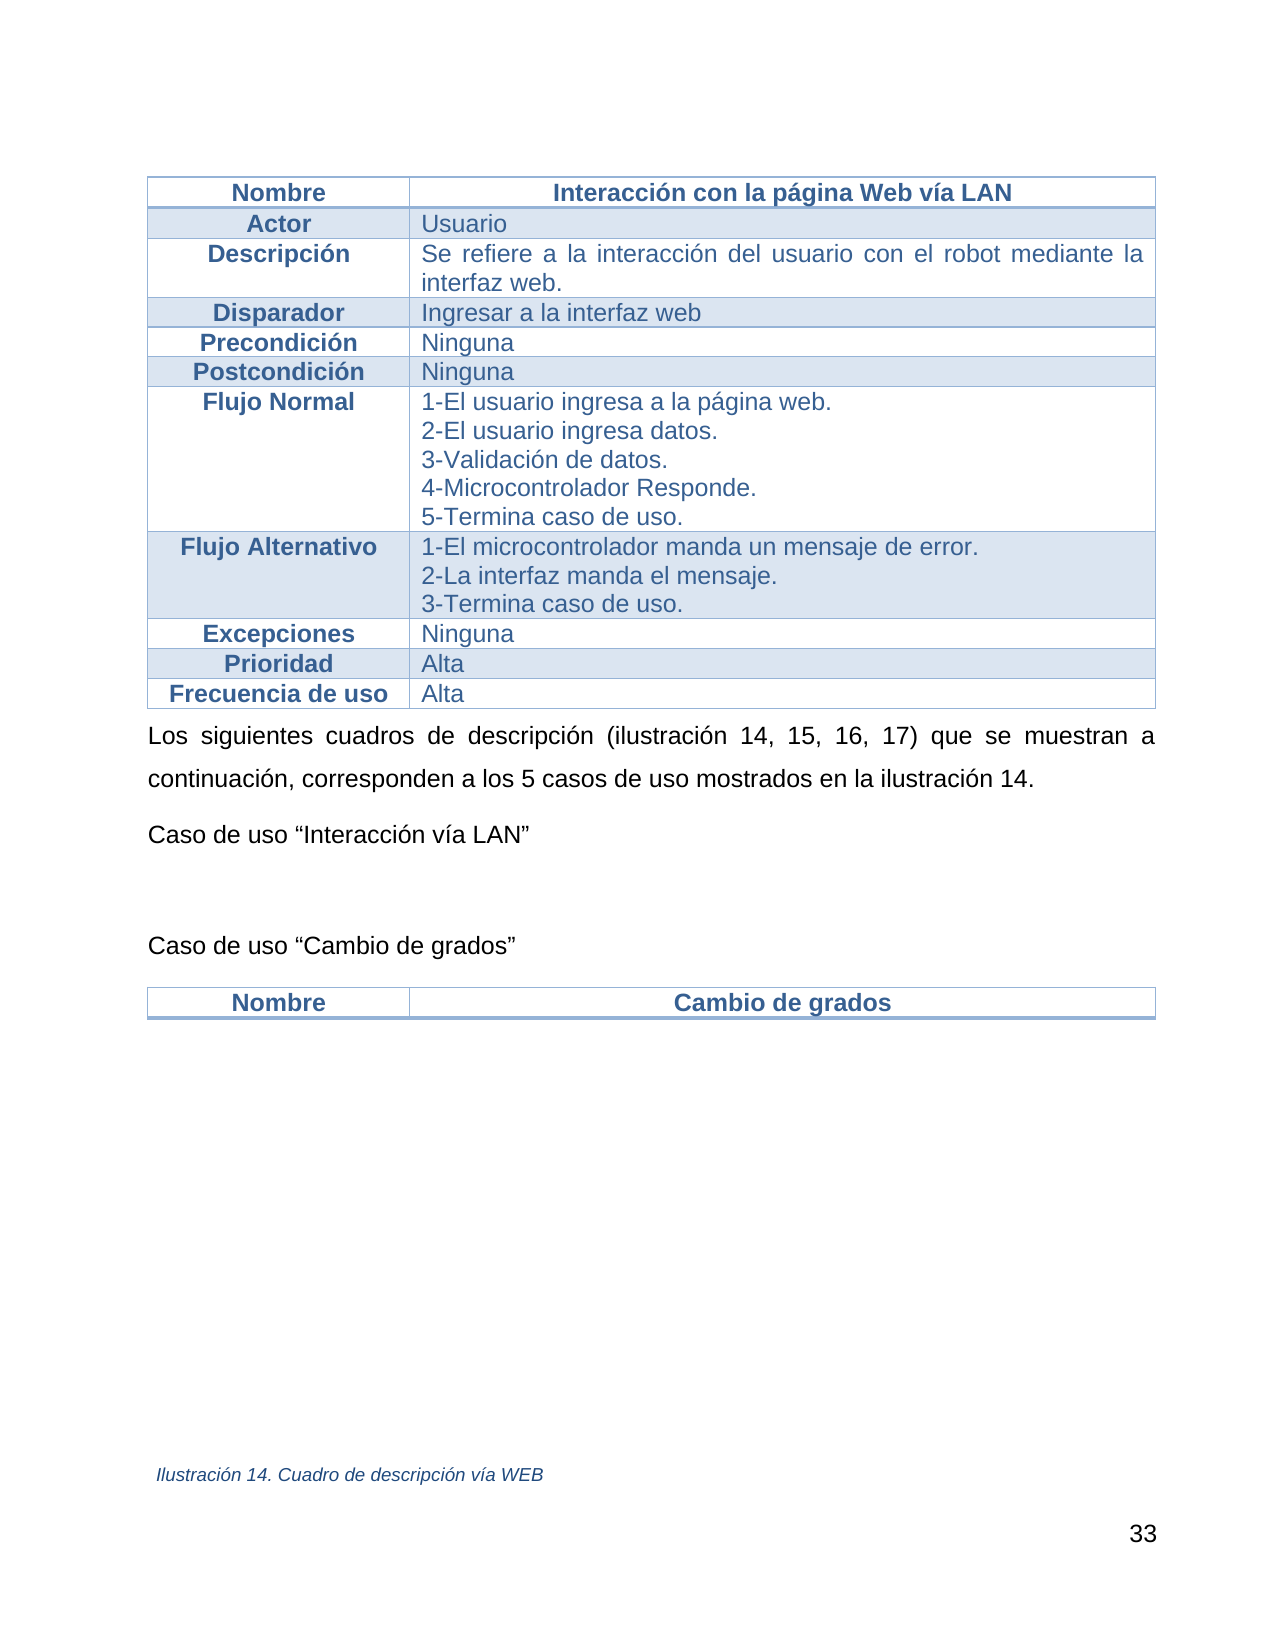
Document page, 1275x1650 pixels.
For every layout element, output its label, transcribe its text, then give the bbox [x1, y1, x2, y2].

text Los siguientes cuadros de descripción (ilustración 14, 15, 16, 17) que se muestran a continuación, corresponden a los 5 casos de uso mostrados en la ilustración 14. [148, 721, 1157, 793]
table_cell Ninguna [410, 619, 1155, 648]
table_cell Disparador [148, 298, 409, 326]
table_cell 1-El microcontrolador manda un mensaje de error. 2-La interfaz manda el mensaje. 3-Termina caso de uso. [410, 532, 1155, 618]
table_cell Precondición [148, 328, 409, 356]
table_header Nombre [148, 178, 409, 206]
table_cell Postcondición [148, 357, 409, 386]
table_cell Actor [148, 209, 409, 238]
table_cell Ninguna [410, 328, 1155, 356]
table_cell 1-El usuario ingresa a la página web. 2-El usuario ingresa datos. 3-Validación de datos. 4-Microcontrolador Responde. 5-Termina caso de uso. [410, 387, 1155, 531]
table_cell Ingresar a la interfaz web [410, 298, 1155, 326]
table_cell Excepciones [148, 619, 409, 648]
table_header Nombre [148, 988, 409, 1016]
table_cell Alta [410, 649, 1155, 678]
table_cell Prioridad [148, 649, 409, 678]
table_cell Flujo Alternativo [148, 532, 409, 618]
text Caso de uso “Interacción vía LAN” [148, 820, 1157, 848]
table_header Interacción con la página Web vía LAN [410, 178, 1155, 206]
table_cell Ninguna [410, 357, 1155, 386]
table_cell Descripción [148, 239, 409, 297]
table_cell Frecuencia de uso [148, 679, 409, 707]
table_cell Flujo Normal [148, 387, 409, 531]
table_cell Se refiere a la interacción del usuario con el robot mediante la interfaz web. [410, 239, 1155, 297]
table_cell Alta [410, 679, 1155, 707]
table_header Cambio de grados [410, 988, 1155, 1016]
text Caso de uso “Cambio de grados” [148, 931, 1157, 960]
table_cell Usuario [410, 209, 1155, 238]
